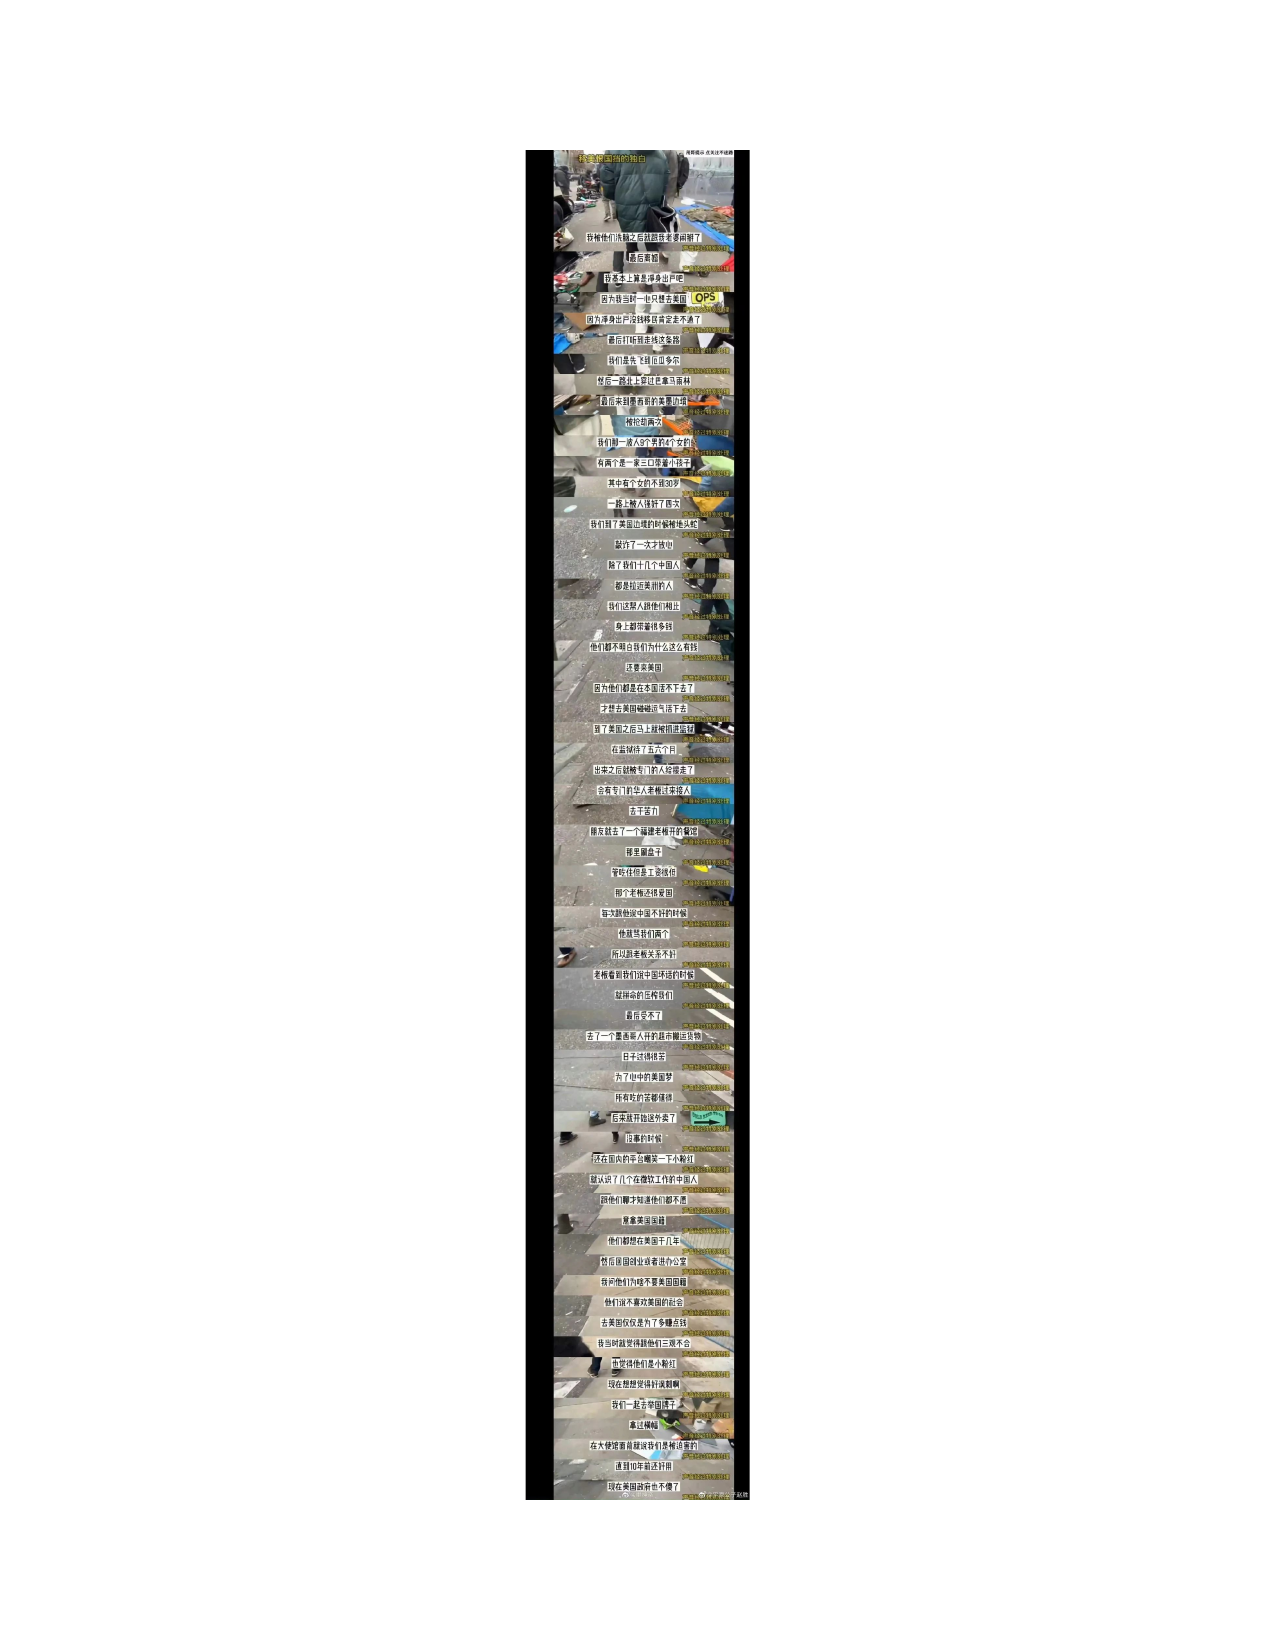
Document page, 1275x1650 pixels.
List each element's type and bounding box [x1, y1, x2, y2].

picture [525, 150, 750, 1500]
